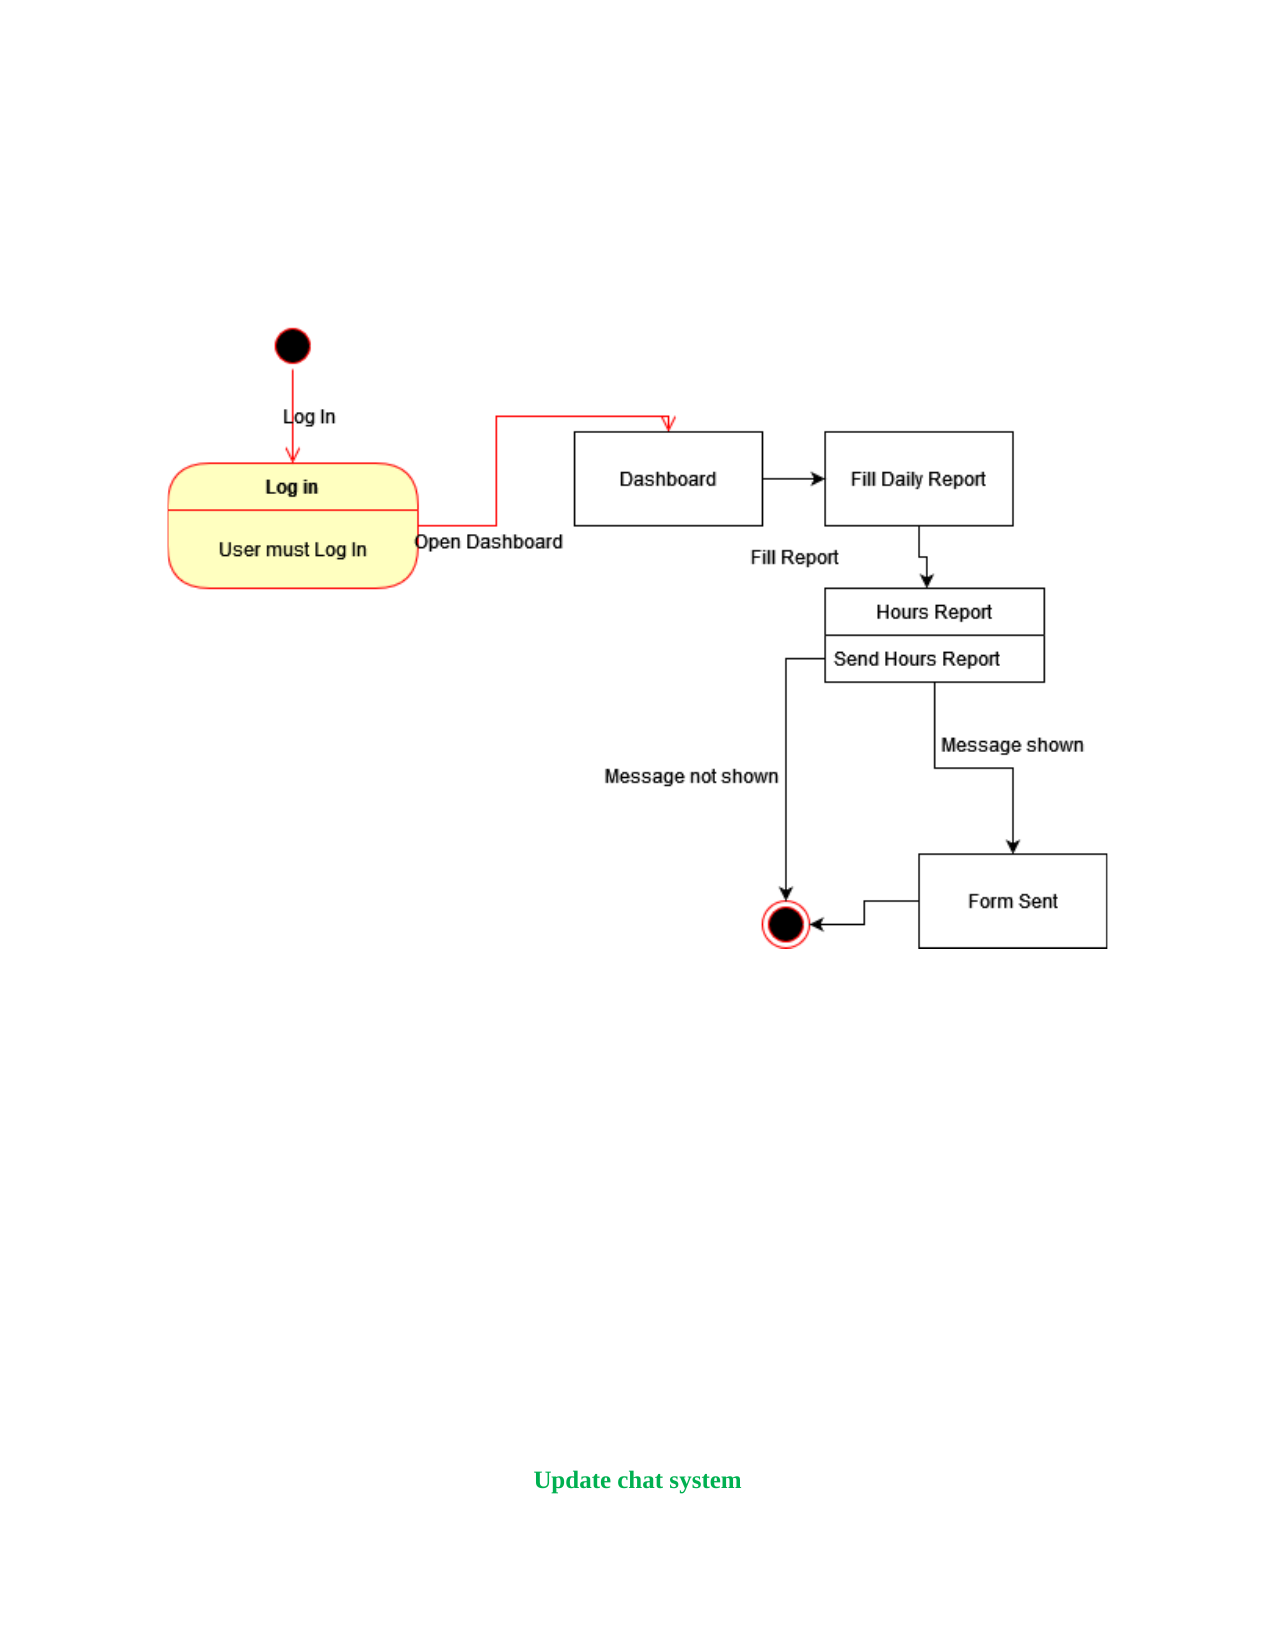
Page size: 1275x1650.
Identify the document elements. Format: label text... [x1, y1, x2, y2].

picture [167, 322, 1108, 949]
text Update chat system [75, 1465, 1200, 1494]
